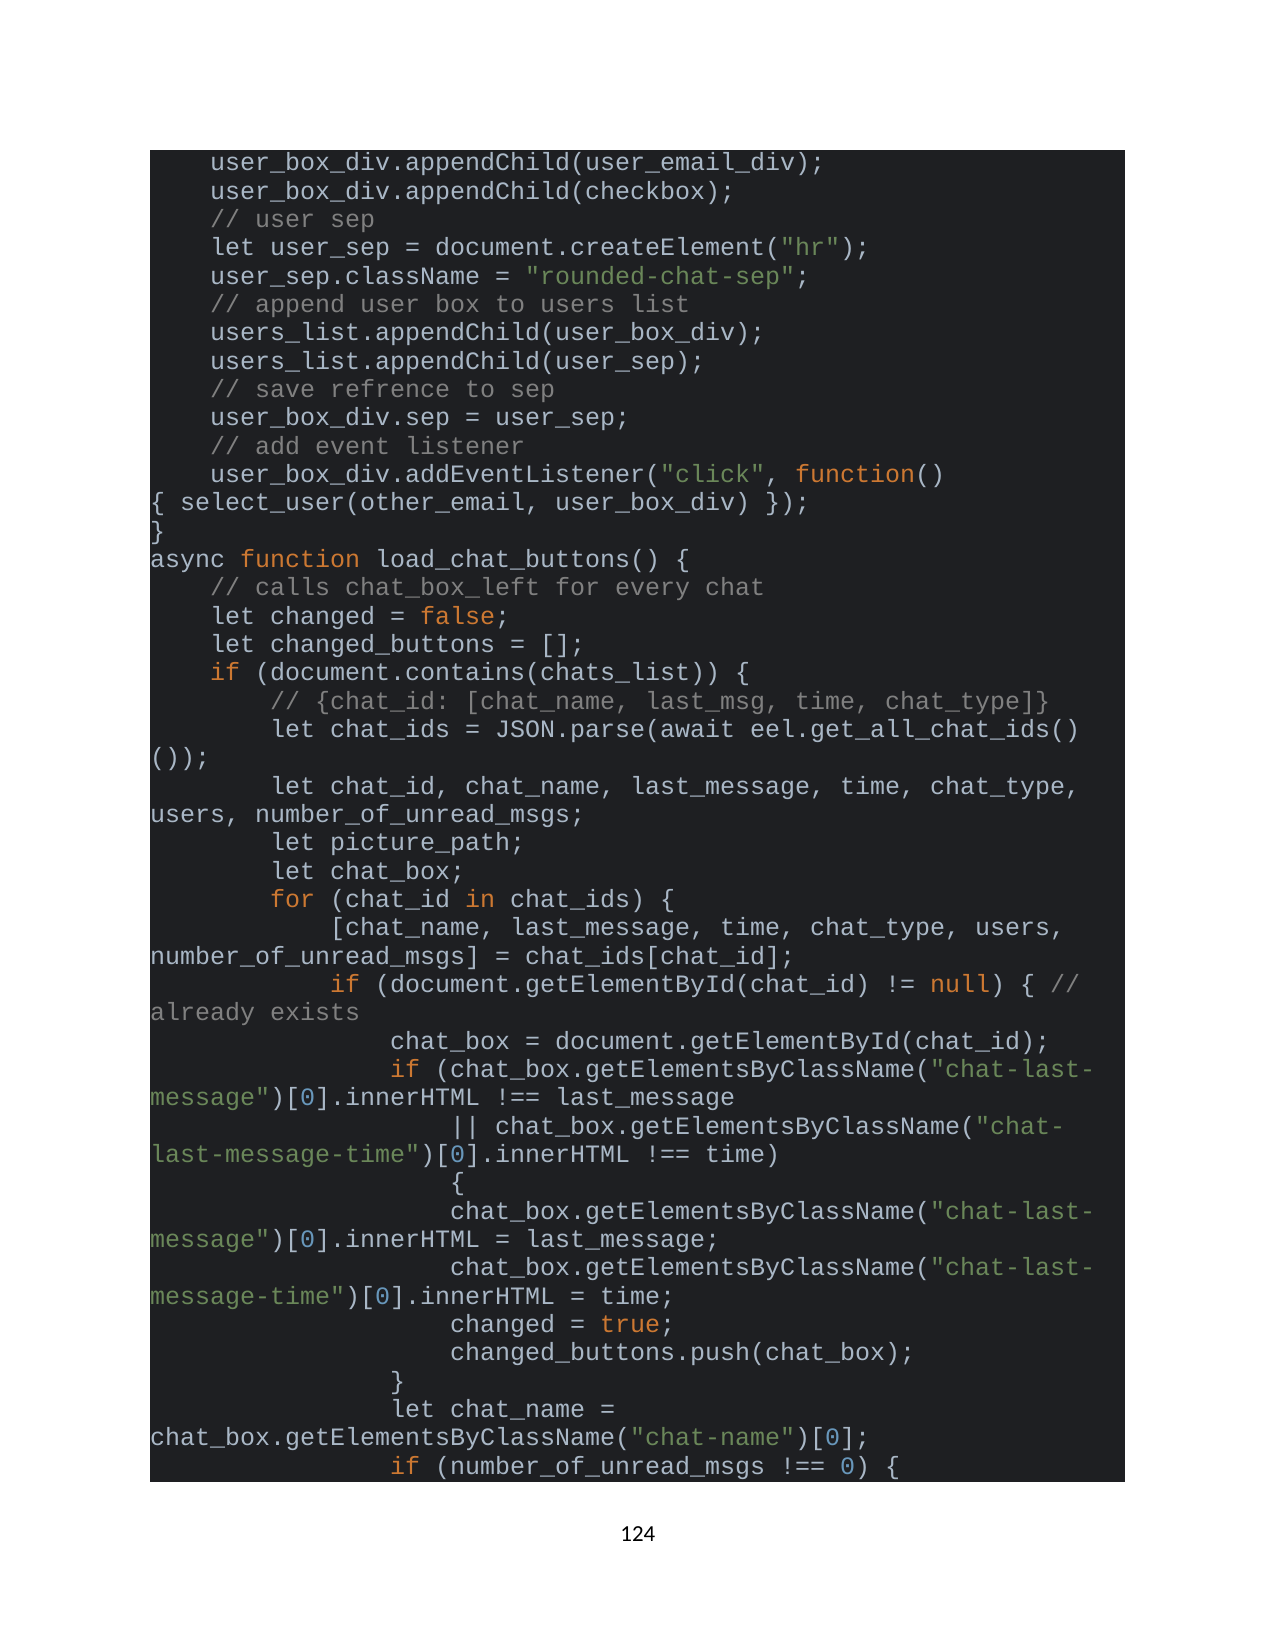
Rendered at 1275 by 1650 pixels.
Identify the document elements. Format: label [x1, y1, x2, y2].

text [150, 150, 1125, 1482]
